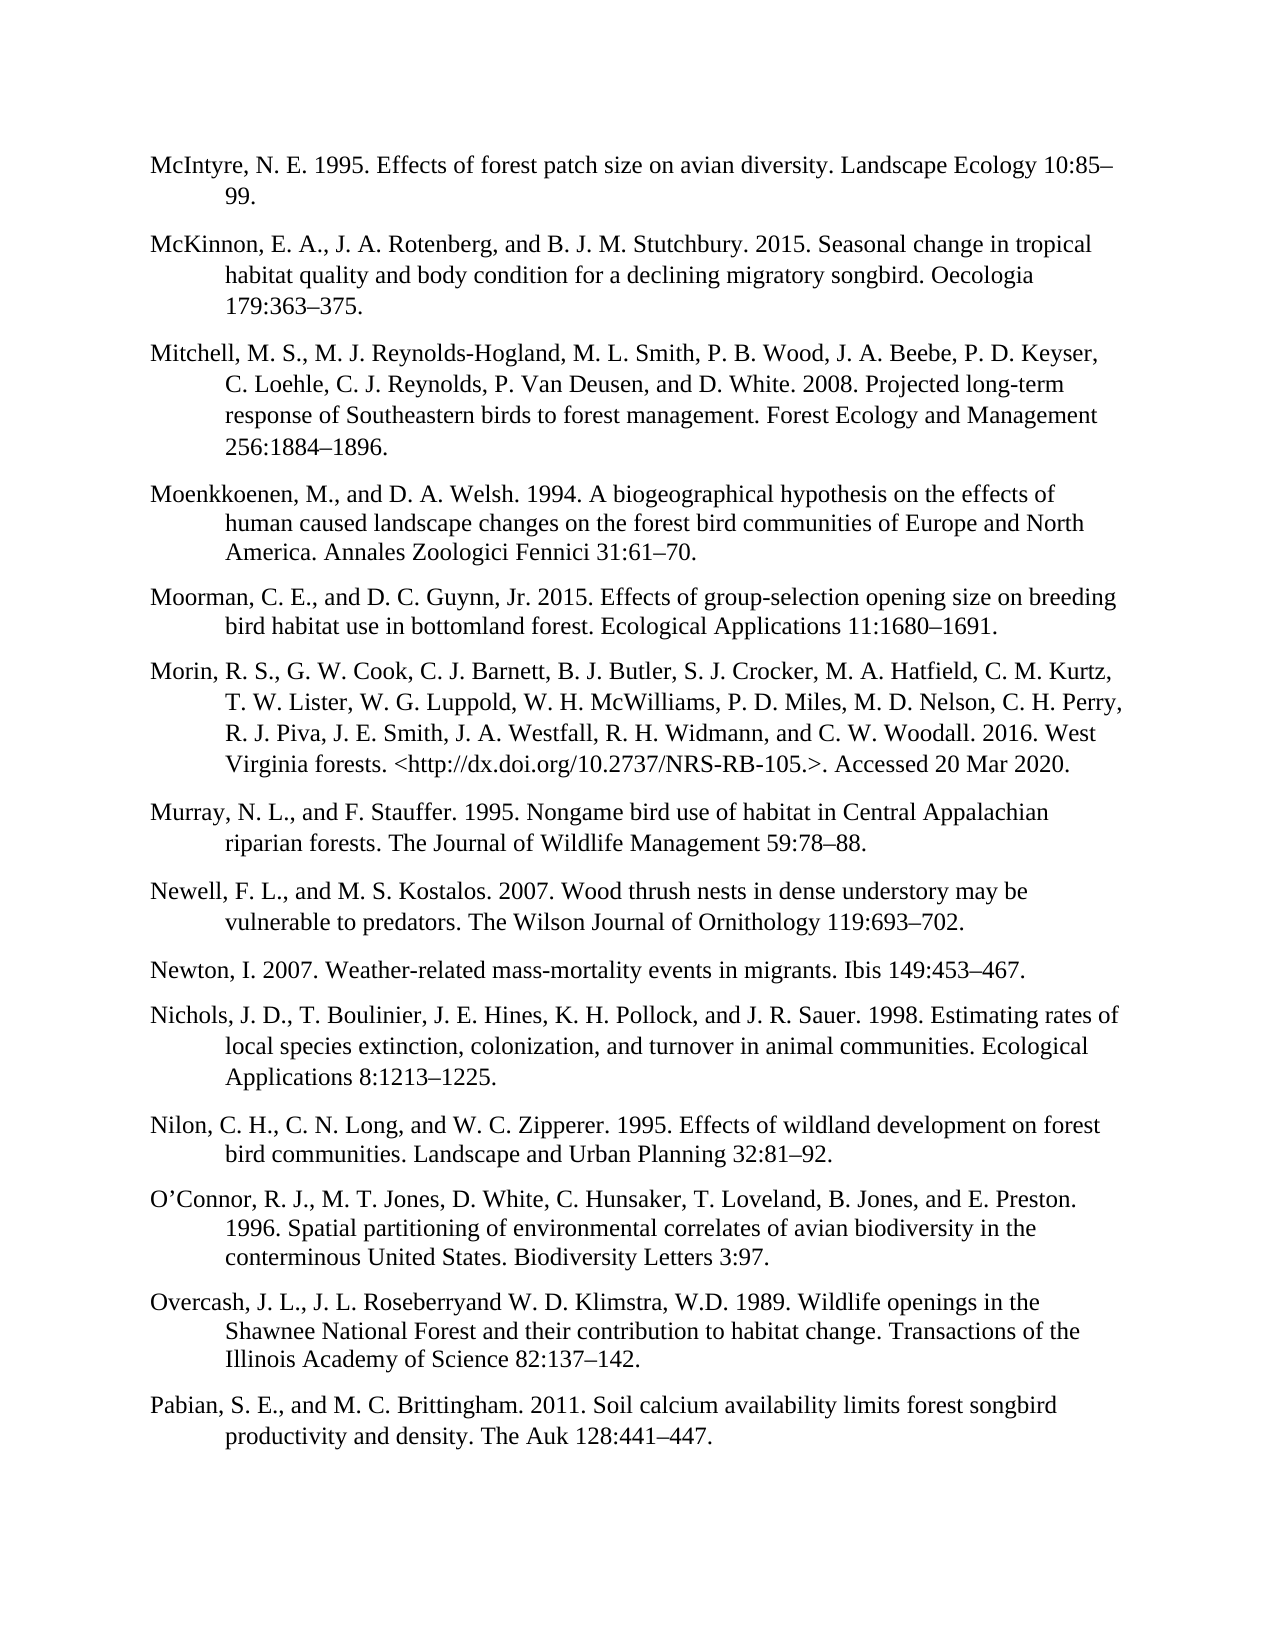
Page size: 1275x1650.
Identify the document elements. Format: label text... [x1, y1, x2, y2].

text Nilon, C. H., C. N. Long, and W. C. Zipperer. 1995. Effects of wildland development on forest bird communities. Landscape and Urban Planning 32:81–92. [150, 1110, 1125, 1167]
text McKinnon, E. A., J. A. Rotenberg, and B. J. M. Stutchbury. 2015. Seasonal change in tropical habitat quality and body condition for a declining migratory songbird. Oecologia 179:363–375. [150, 229, 1125, 319]
text Moenkkoenen, M., and D. A. Welsh. 1994. A biogeographical hypothesis on the effects of human caused landscape changes on the forest bird communities of Europe and North America. Annales Zoologici Fennici 31:61–70. [150, 479, 1125, 566]
text Mitchell, M. S., M. J. Reynolds-Hogland, M. L. Smith, P. B. Wood, J. A. Beebe, P. D. Keyser, C. Loehle, C. J. Reynolds, P. Van Deusen, and D. White. 2008. Projected long-term response of Southeastern birds to forest management. Forest Ecology and Management 256:1884–1896. [150, 338, 1125, 460]
text Morin, R. S., G. W. Cook, C. J. Barnett, B. J. Butler, S. J. Crocker, M. A. Hatfield, C. M. Kurtz, T. W. Lister, W. G. Luppold, W. H. McWilliams, P. D. Miles, M. D. Nelson, C. H. Perry, R. J. Piva, J. E. Smith, J. A. Westfall, R. H. Widmann, and C. W. Woodall. 2016. West Virginia forests. <http://dx.doi.org/10.2737/NRS-RB-105.>. Accessed 20 Mar 2020. [150, 656, 1125, 778]
text O’Connor, R. J., M. T. Jones, D. White, C. Hunsaker, T. Loveland, B. Jones, and E. Preston. 1996. Spatial partitioning of environmental correlates of avian biodiversity in the conterminous United States. Biodiversity Letters 3:97. [150, 1184, 1125, 1270]
text McIntyre, N. E. 1995. Effects of forest patch size on avian diversity. Landscape Ecology 10:85–99. [150, 150, 1125, 210]
text Murray, N. L., and F. Stauffer. 1995. Nongame bird use of habitat in Central Appalachian riparian forests. The Journal of Wildlife Management 59:78–88. [150, 797, 1125, 857]
text Pabian, S. E., and M. C. Brittingham. 2011. Soil calcium availability limits forest songbird productivity and density. The Auk 128:441–447. [150, 1390, 1125, 1450]
text Newell, F. L., and M. S. Kostalos. 2007. Wood thrush nests in dense understory may be vulnerable to predators. The Wilson Journal of Ornithology 119:693–702. [150, 876, 1125, 936]
text Nichols, J. D., T. Boulinier, J. E. Hines, K. H. Pollock, and J. R. Sauer. 1998. Estimating rates of local species extinction, colonization, and turnover in animal communities. Ecological Applications 8:1213–1225. [150, 1000, 1125, 1091]
text Newton, I. 2007. Weather-related mass-mortality events in migrants. Ibis 149:453–467. [150, 955, 1125, 983]
text Overcash, J. L., J. L. Roseberryand W. D. Klimstra, W.D. 1989. Wildlife openings in the Shawnee National Forest and their contribution to habitat change. Transactions of the Illinois Academy of Science 82:137–142. [150, 1287, 1125, 1373]
text Moorman, C. E., and D. C. Guynn, Jr. 2015. Effects of group-selection opening size on breeding bird habitat use in bottomland forest. Ecological Applications 11:1680–1691. [150, 582, 1125, 640]
